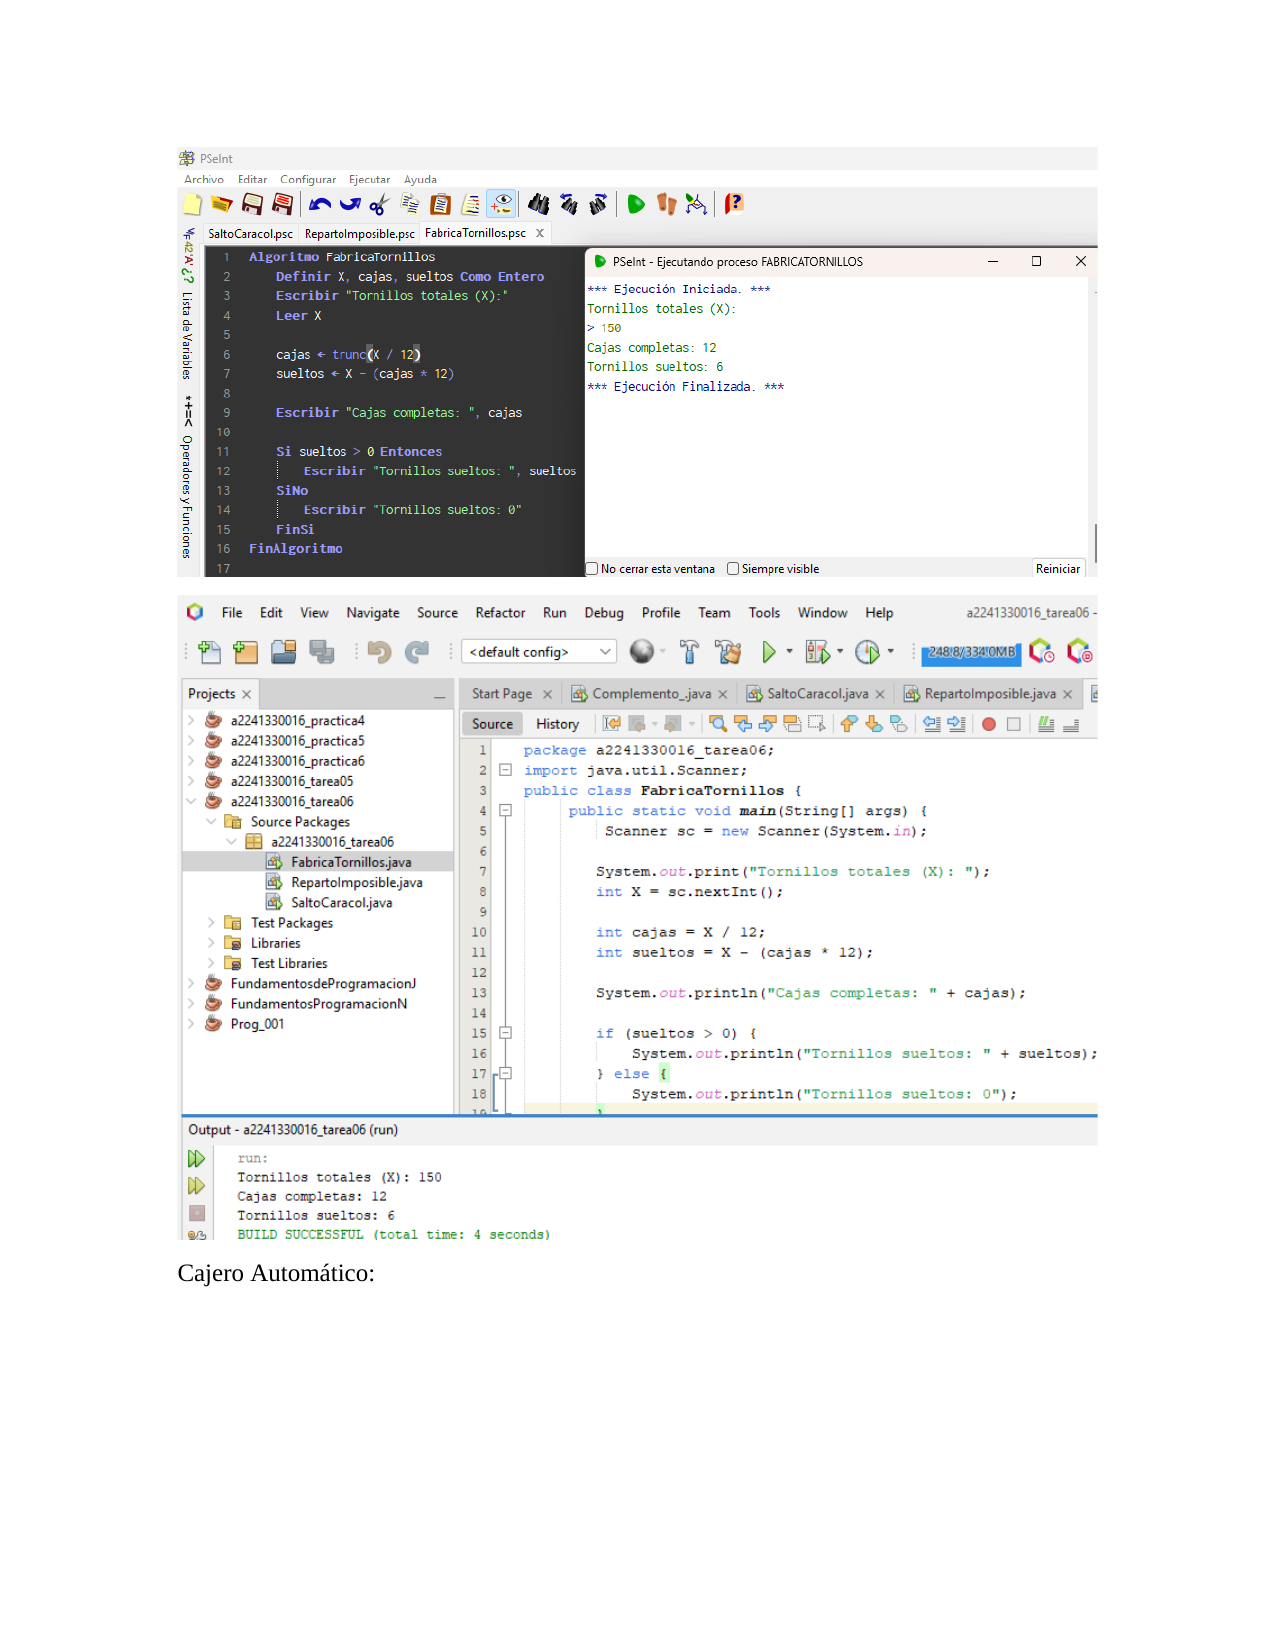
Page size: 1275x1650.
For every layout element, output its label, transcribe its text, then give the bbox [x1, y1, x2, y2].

text Cajero Automático: [177, 1258, 1098, 1287]
picture [177, 595, 1098, 1240]
picture [177, 147, 1098, 577]
